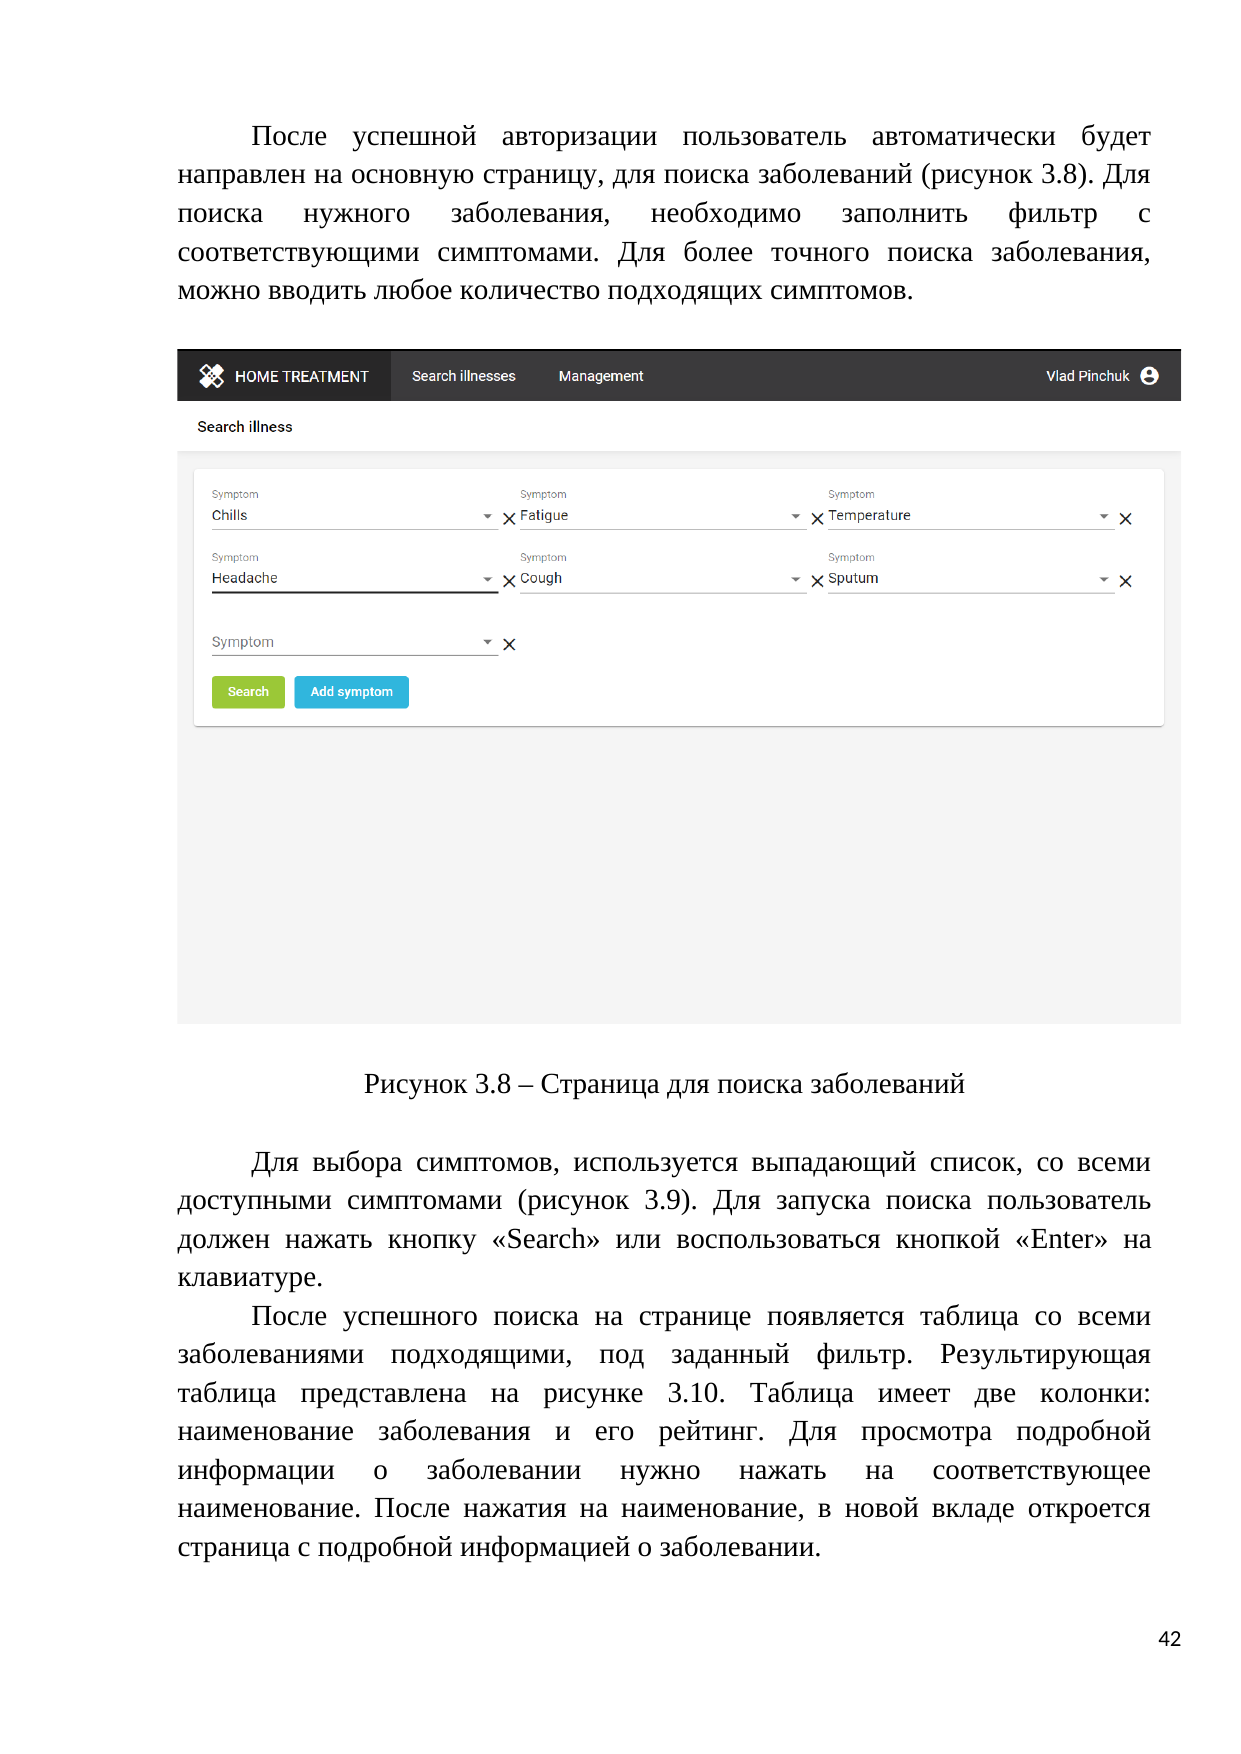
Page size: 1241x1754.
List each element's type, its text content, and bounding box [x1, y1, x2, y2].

text После успешного поиска на странице появляется таблица со всеми заболеваниями подходящими, под заданный фильтр. Результирующая таблица представлена на рисунке 3.10. Таблица имеет две колонки: наименование заболевания и его рейтинг. Для просмотра подробной информации о заболевании нужно нажать на соответствующее наименование. После нажатия на наименование, в новой вкладе откроется страница с подробной информацией о заболевании. [177, 1298, 1152, 1563]
text После успешной авторизации пользователь автоматически будет направлен на основную страницу, для поиска заболеваний (рисунок 3.8). Для поиска нужного заболевания, необходимо заполнить фильтр с соответствующими симптомами. Для более точного поиска заболевания, можно вводить любое количество подходящих симптомов. [177, 118, 1152, 306]
text Рисунок 3.8 – Страница для поиска заболеваний [177, 1067, 1152, 1100]
picture [177, 349, 1182, 1024]
text Для выбора симптомов, используется выпадающий список, со всеми доступными симптомами (рисунок 3.9). Для запуска поиска пользователь должен нажать кнопку «Search» или воспользоваться кнопкой «Enter» на клавиатуре. [177, 1144, 1152, 1293]
